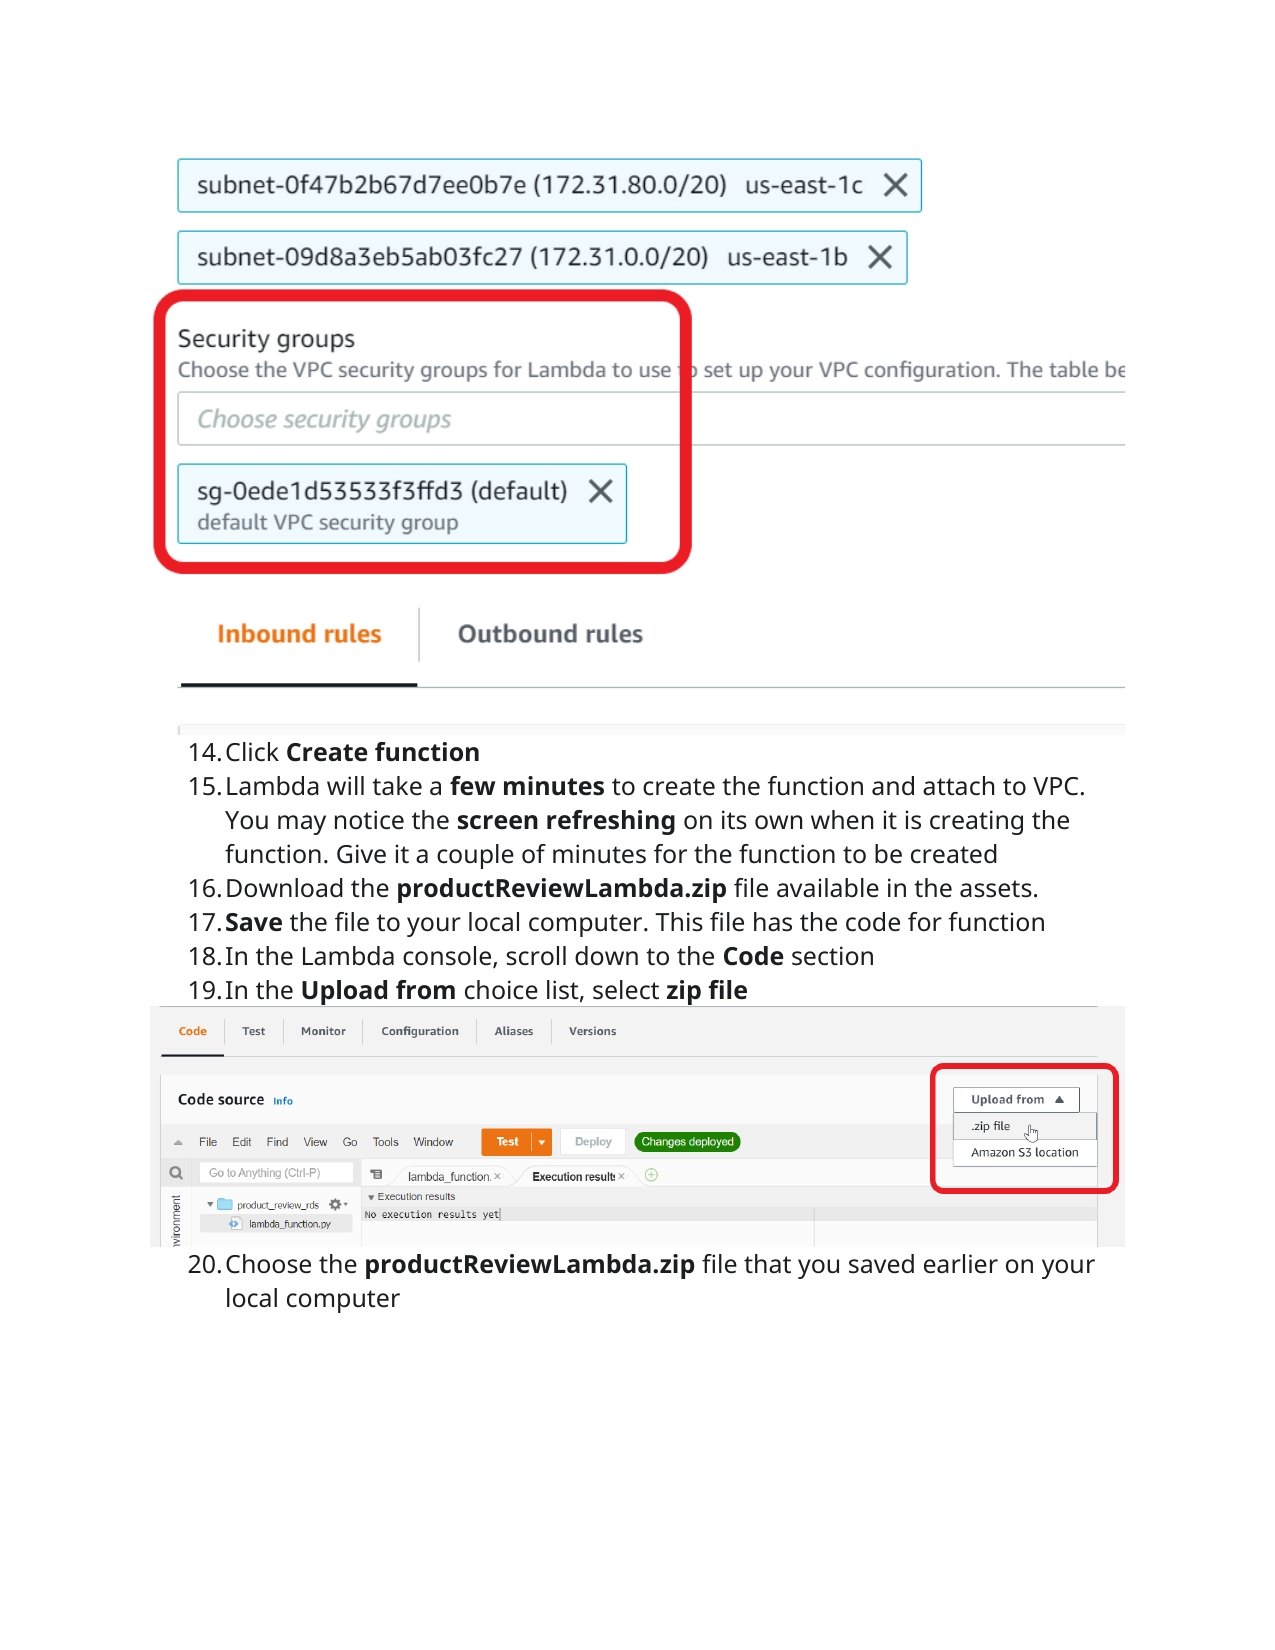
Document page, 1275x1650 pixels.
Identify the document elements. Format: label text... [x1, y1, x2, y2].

list Click Create function [187, 735, 1125, 768]
list Save the file to your local computer. This file has the code for function [187, 904, 1125, 939]
list Download the productReviewLambda.zip file available in the assets. [187, 871, 1125, 904]
list Choose the productReviewLambda.zip file that you saved earlier on your local computer [187, 1247, 1125, 1315]
list In the Upload from choice list, select zip file [187, 973, 1125, 1006]
list In the Lambda console, scroll down to the Code section [187, 939, 1125, 973]
picture [150, 1006, 1125, 1247]
picture [150, 150, 1125, 735]
list Lambda will take a few minutes to create the function and attach to VPC. You may notice the screen refreshing on its own when it is creating the function. Give it a couple of minutes for the function to be created [187, 768, 1125, 871]
